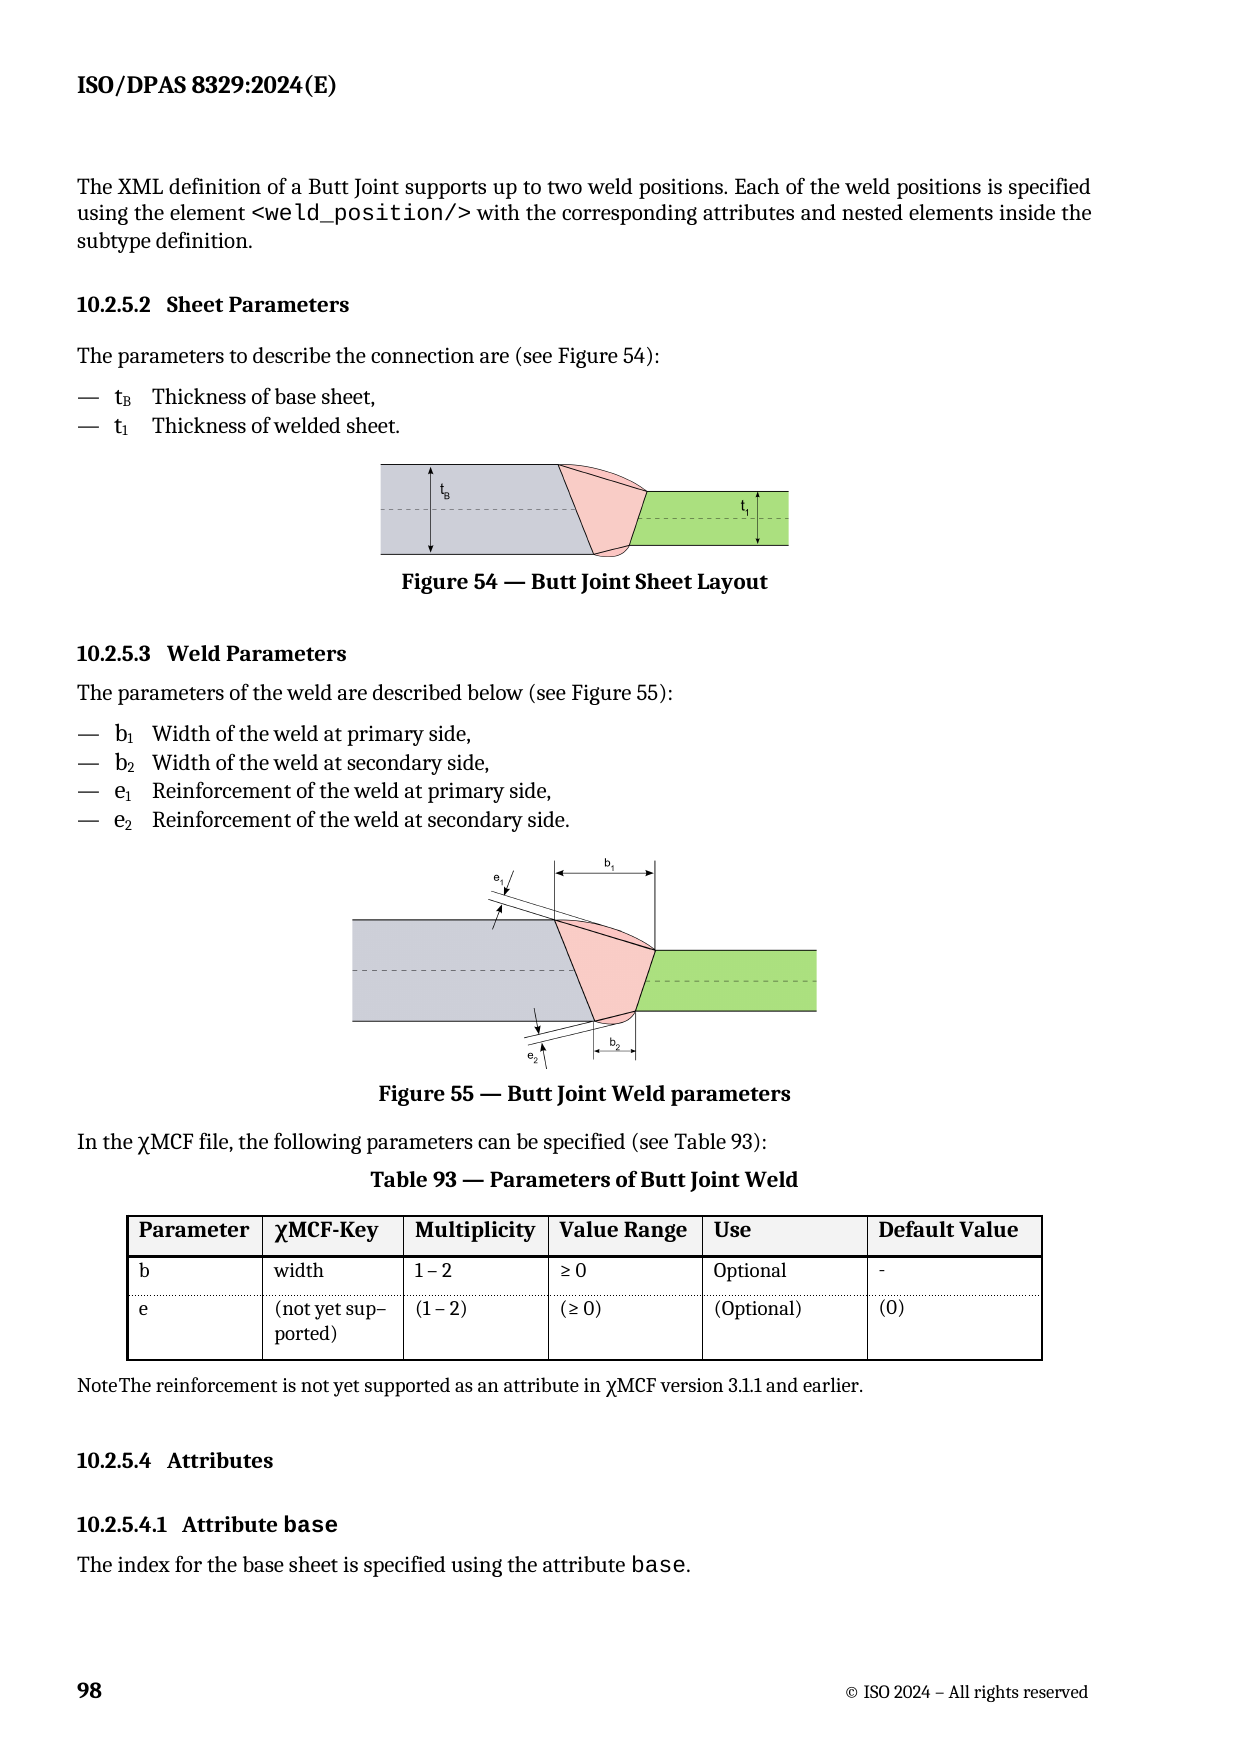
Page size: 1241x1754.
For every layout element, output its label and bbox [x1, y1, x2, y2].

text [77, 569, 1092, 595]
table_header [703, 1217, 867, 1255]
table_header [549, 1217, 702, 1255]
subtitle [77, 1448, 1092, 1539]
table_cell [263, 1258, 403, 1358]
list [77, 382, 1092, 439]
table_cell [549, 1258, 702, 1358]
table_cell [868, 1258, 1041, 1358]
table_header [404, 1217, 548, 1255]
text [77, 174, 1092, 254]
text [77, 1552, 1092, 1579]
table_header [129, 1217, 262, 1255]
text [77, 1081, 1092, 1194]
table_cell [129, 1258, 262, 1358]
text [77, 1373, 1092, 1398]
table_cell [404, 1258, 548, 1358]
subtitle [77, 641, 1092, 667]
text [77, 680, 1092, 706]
picture [352, 858, 817, 1069]
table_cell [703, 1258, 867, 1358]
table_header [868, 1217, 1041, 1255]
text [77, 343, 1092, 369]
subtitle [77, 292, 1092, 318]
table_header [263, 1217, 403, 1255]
picture [380, 464, 789, 557]
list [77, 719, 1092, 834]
